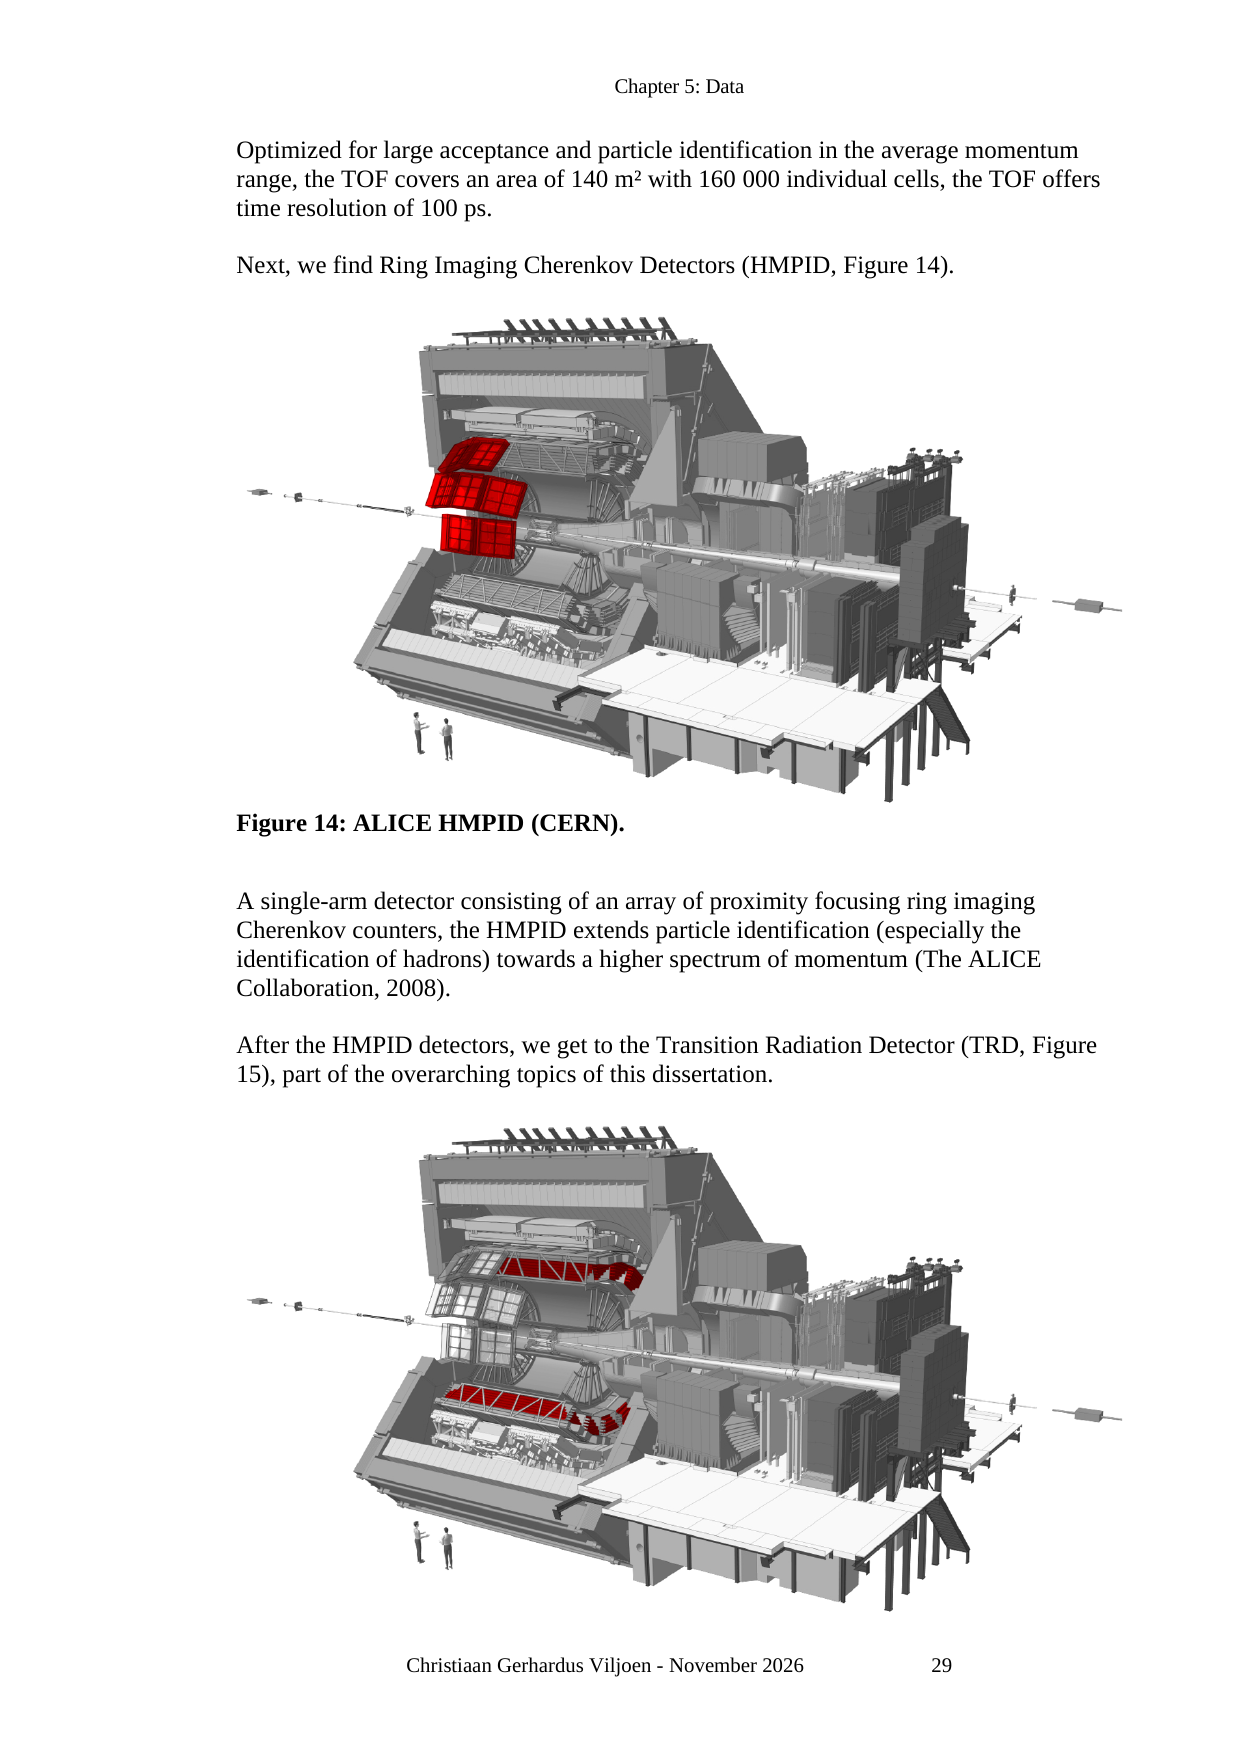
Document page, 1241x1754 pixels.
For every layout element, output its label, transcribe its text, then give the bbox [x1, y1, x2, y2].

picture [236, 307, 1123, 808]
text After the HMPID detectors, we get to the Transition Radiation Detector (TRD, Figure 15), part of the overarching topics of this dissertation. [236, 1030, 1122, 1088]
text Next, we find Ring Imaging Cherenkov Detectors (HMPID, Figure 14). [236, 250, 1122, 279]
text Optimized for large acceptance and particle identification in the average momentum range, the TOF covers an area of 140 m² with 160 000 individual cells, the TOF offers time resolution of 100 ps. [236, 135, 1122, 222]
text Figure 14: ALICE HMPID . [236, 808, 1122, 837]
picture [236, 1116, 1123, 1617]
text A single-arm detector consisting of an array of proximity focusing ring imaging Cherenkov counters, the HMPID extends particle identification (especially the identification of hadrons) towards a higher spectrum of momentum . [236, 886, 1122, 1001]
